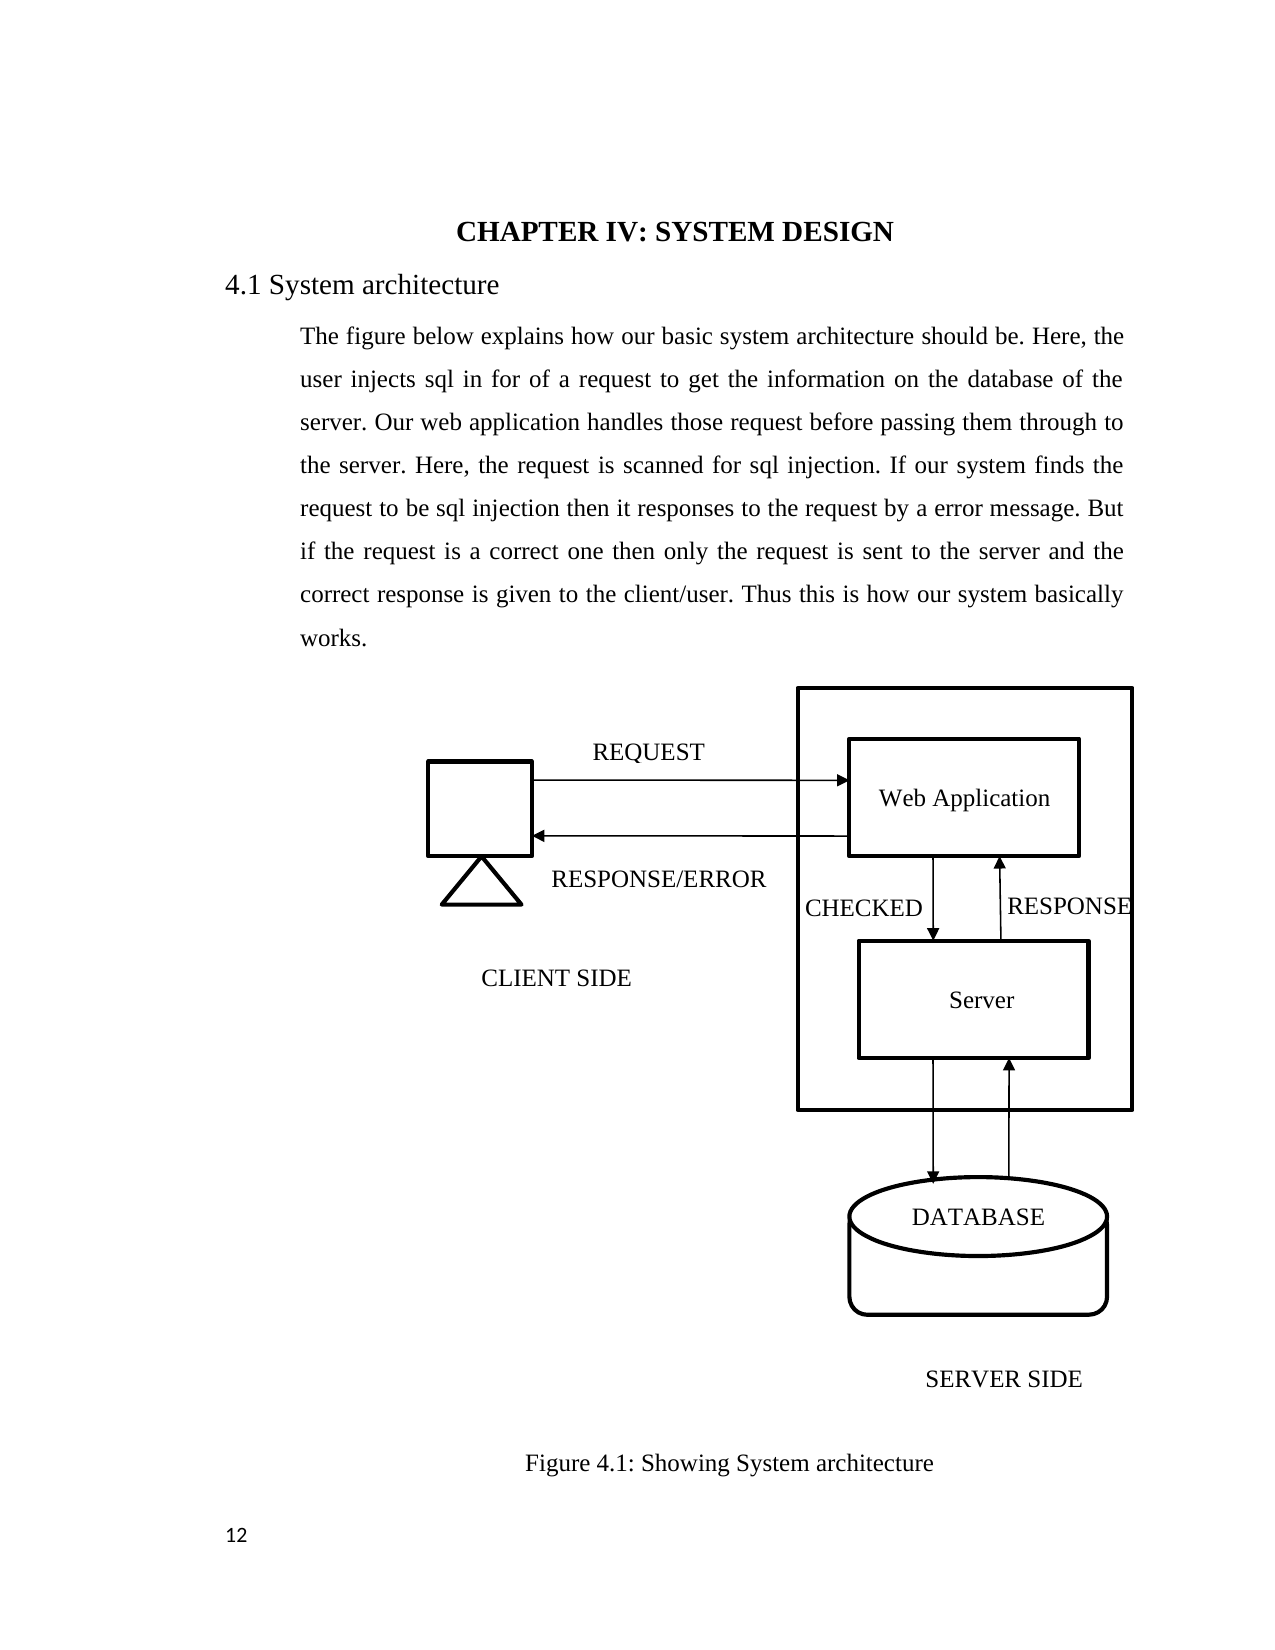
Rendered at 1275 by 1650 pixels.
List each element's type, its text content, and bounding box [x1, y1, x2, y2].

text Figure 4.1: Showing System architecture [450, 1448, 1125, 1477]
subtitle 4.1 System architecture [225, 267, 1125, 301]
subtitle CHAPTER IV: SYSTEM DESIGN [225, 214, 1125, 247]
text The figure below explains how our basic system architecture should be. Here, the user injects sql in for of a request to get the information on the database of the server. Our web application handles those request before passing them through to the server. Here, the request is scanned for sql injection. If our system finds the request to be sql injection then it responses to the request by a error message. But if the request is a correct one then only the request is sent to the server and the correct response is given to the client/user. Thus this is how our system basically works. [300, 321, 1125, 651]
